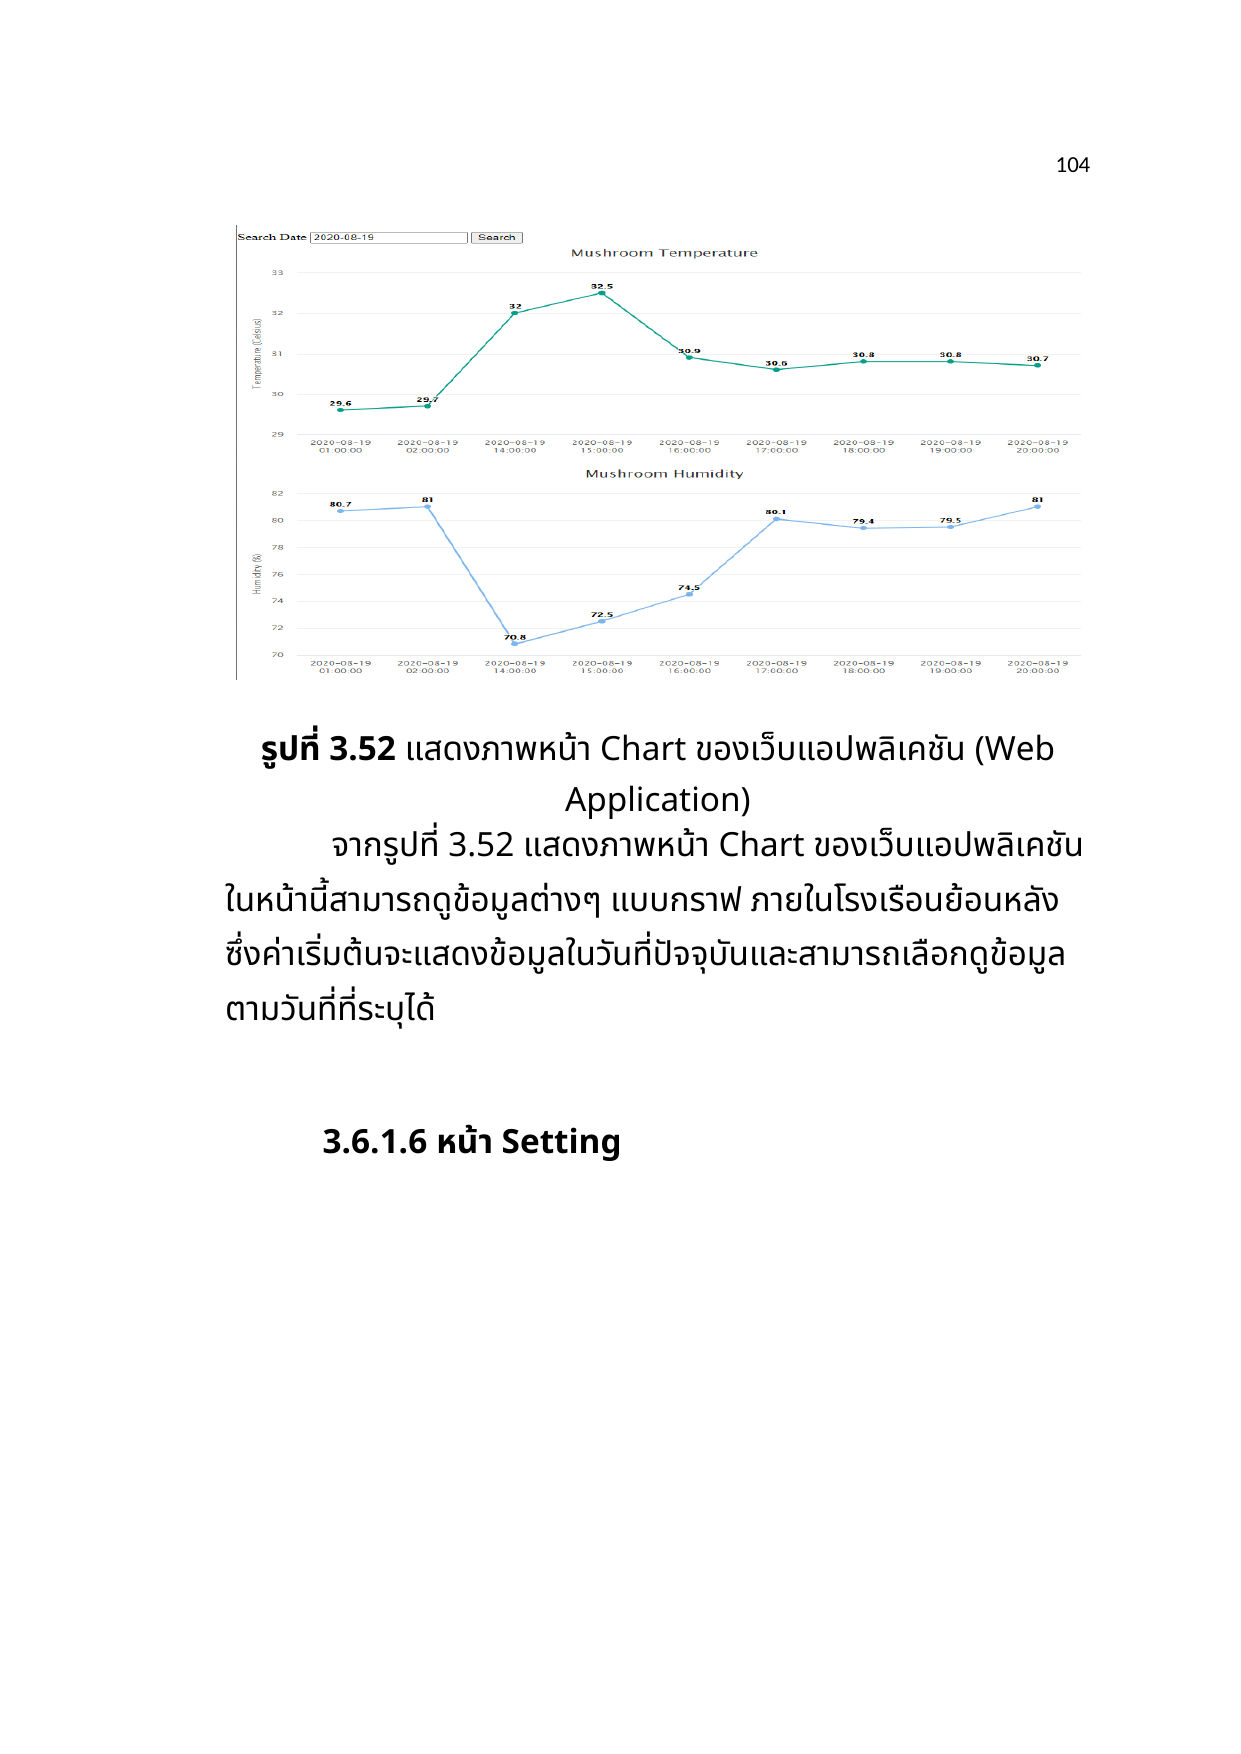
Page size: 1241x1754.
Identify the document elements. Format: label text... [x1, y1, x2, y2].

picture [236, 225, 1088, 680]
text 3.6.1.6 หน้า Setting [225, 1118, 1090, 1168]
table_header รูปที่ 3.52 แสดงภาพหน้า Chart ของเว็บแอปพลิเคชัน (Web Application) [225, 225, 1090, 821]
text จากรูปที่ 3.52 แสดงภาพหน้า Chart ของเว็บแอปพลิเคชัน ในหน้านี้สามารถดูข้อมูลต่างๆ แบบกราฟ ภายในโรงเรือนย้อนหลัง ซึ่งค่าเริ่มต้นจะแสดงข้อมูลในวันที่ปัจจุบันและสามารถเลือกดูข้อมูลตามวันที่ที่ระบุได้ [225, 821, 1090, 1035]
